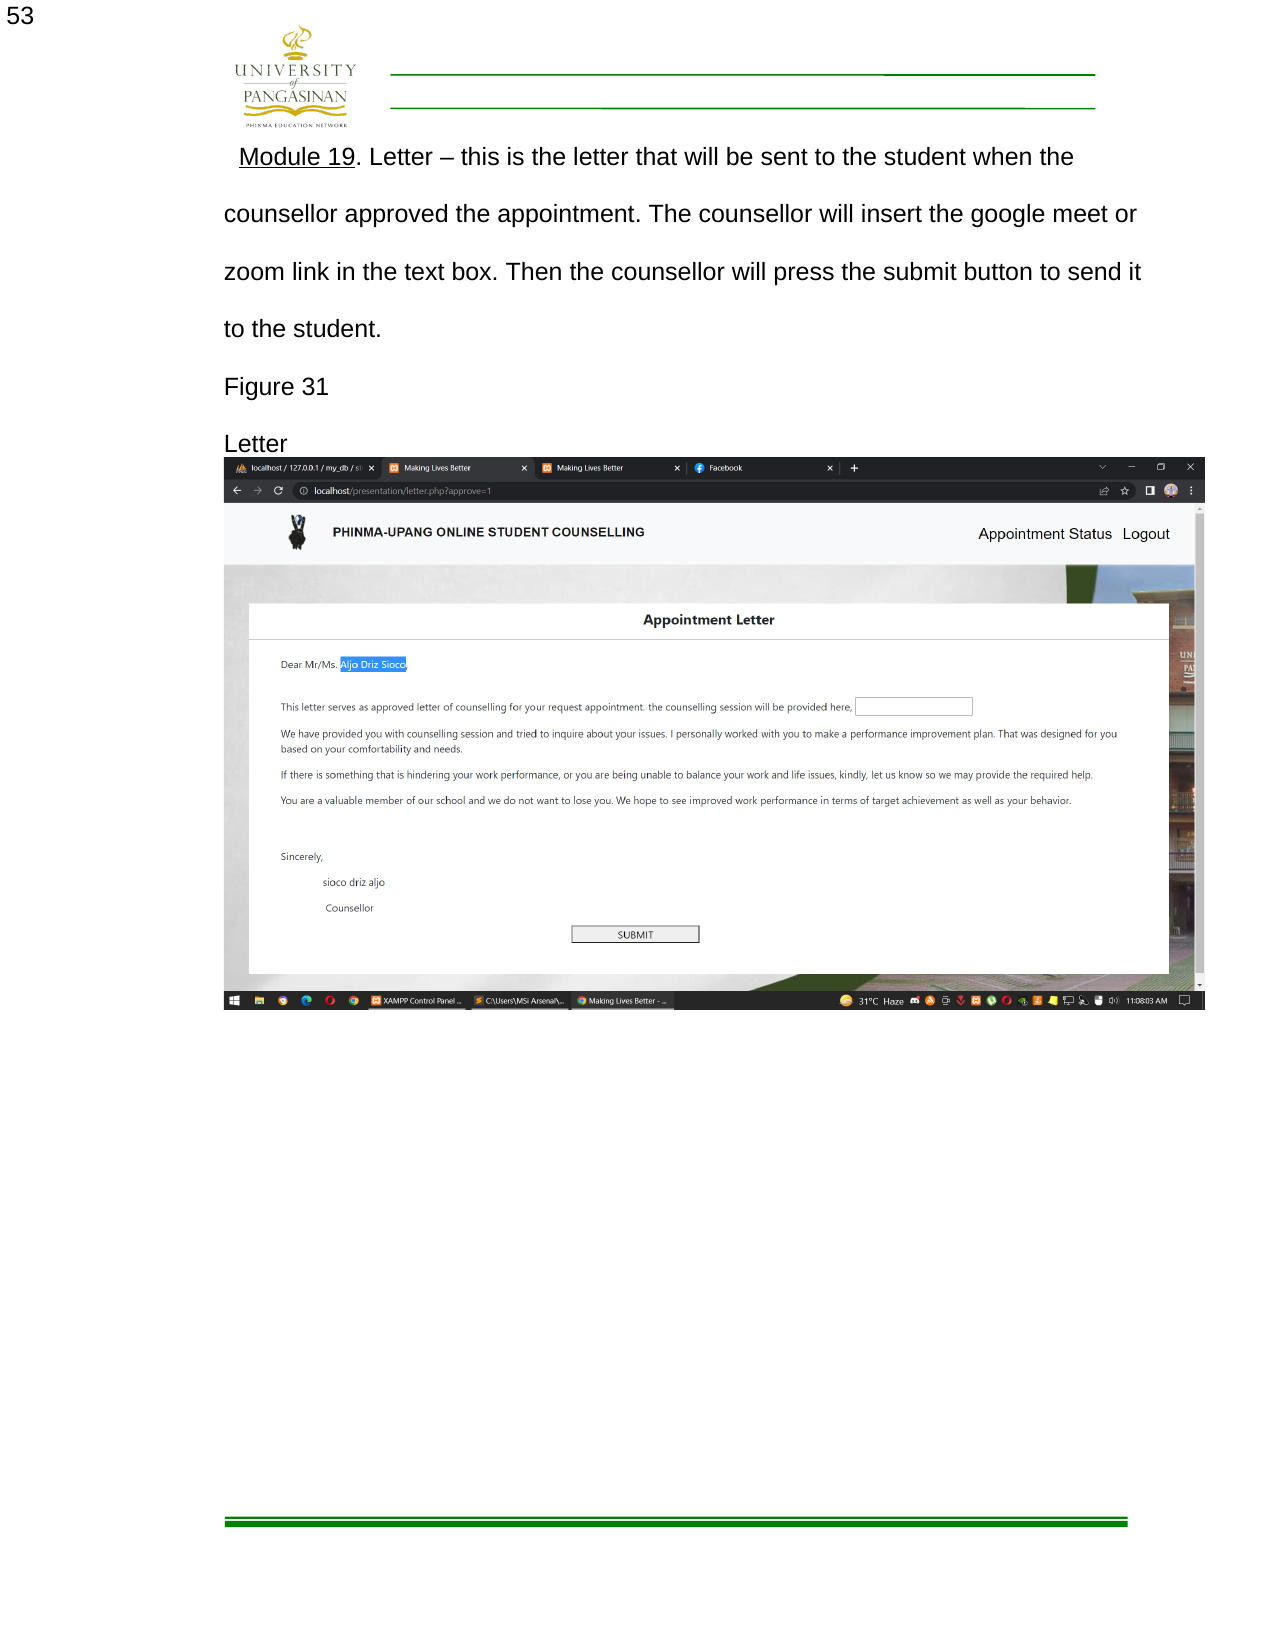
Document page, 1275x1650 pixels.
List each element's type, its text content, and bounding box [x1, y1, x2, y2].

text Figure 31 [224, 372, 1146, 400]
text Letter [224, 429, 1146, 457]
text Module 19. Letter – this is the letter that will be sent to the student when the counsellor approved the appointment. The counsellor will insert the google meet or zoom link in the text box. Then the counsellor will press the submit button to send it to the student. [224, 142, 1146, 343]
picture [223, 457, 1205, 1010]
picture [225, 18, 372, 142]
